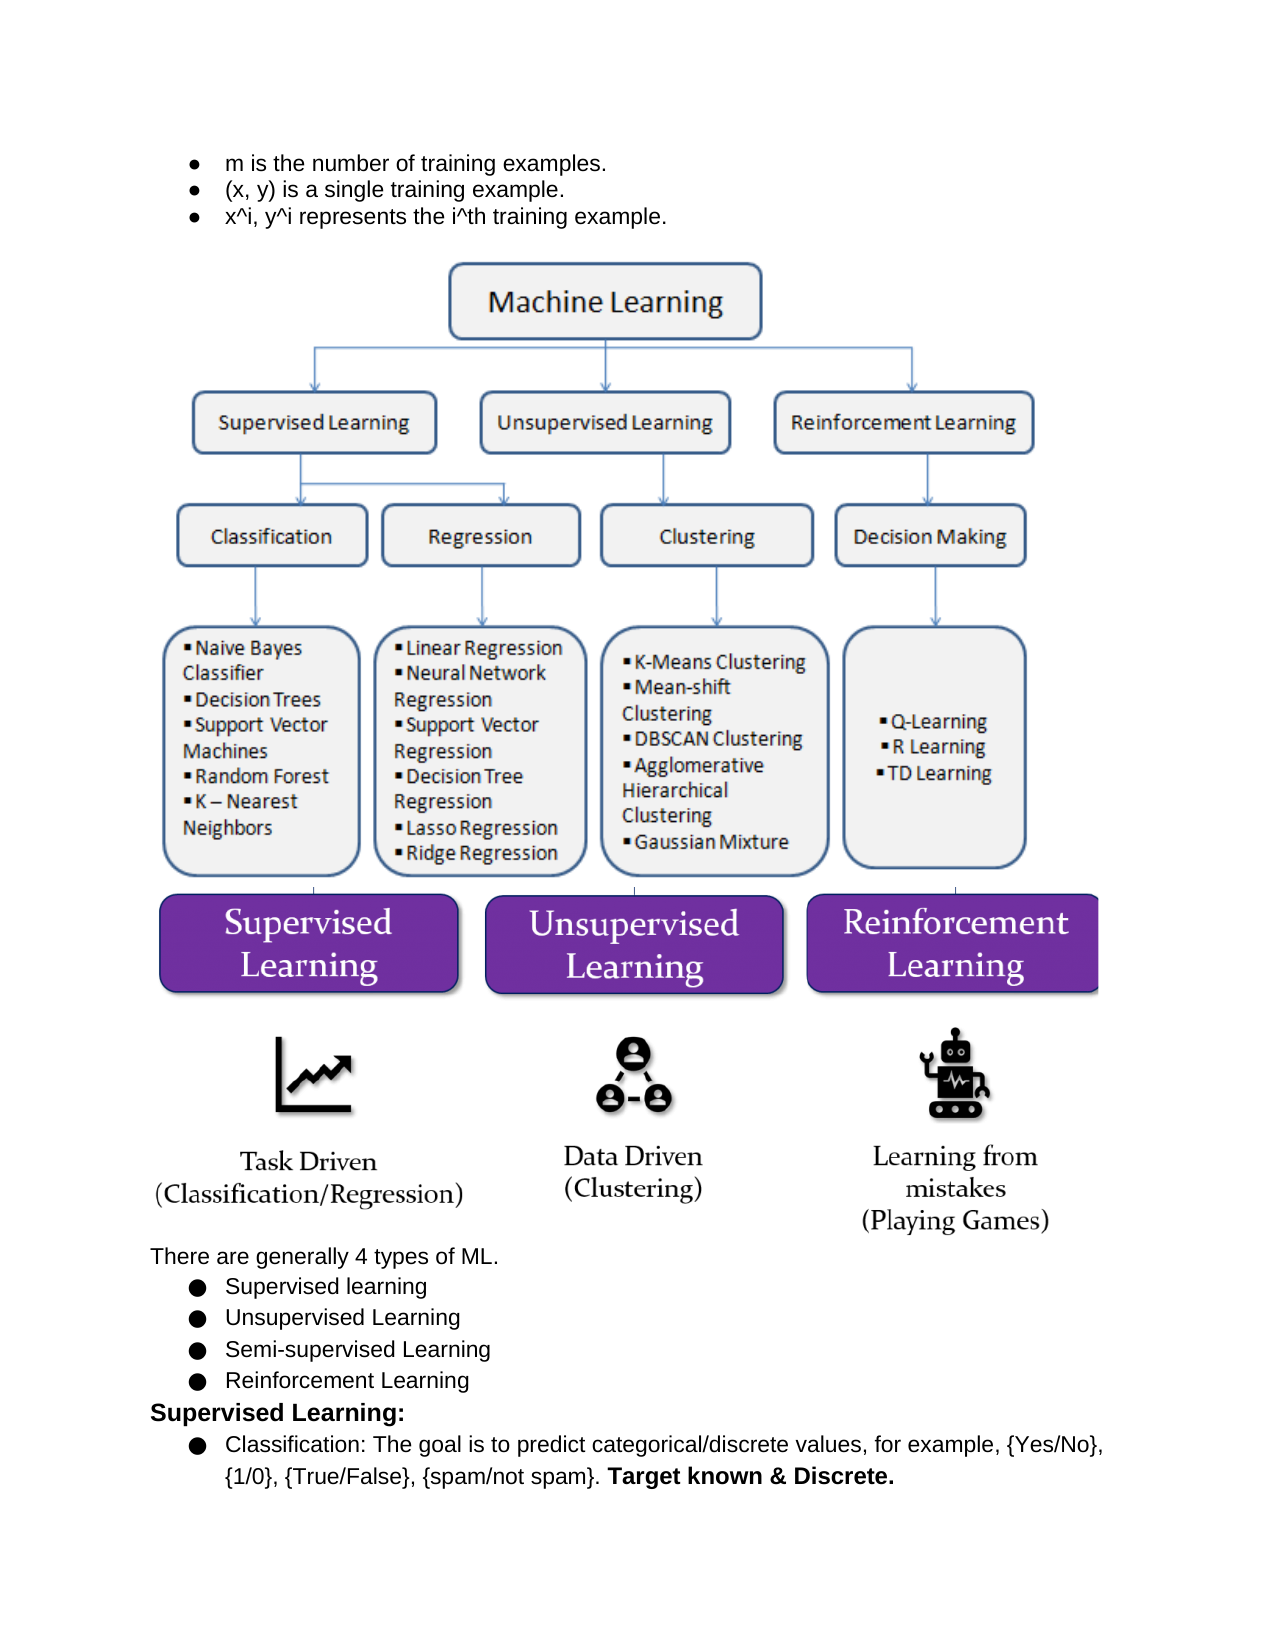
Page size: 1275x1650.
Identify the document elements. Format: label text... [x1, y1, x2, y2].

list x^i, y^i represents the i^th training example. [187, 203, 1125, 229]
list Classification: The goal is to predict categorical/discrete values, for example, {Yes/No}, {1/0}, {True/False}, {spam/not spam}. Target known & Discrete. [187, 1431, 1125, 1489]
text Supervised Learning: [150, 1398, 1125, 1427]
text There are generally 4 types of ML. [150, 1243, 1125, 1269]
list Semi-supervised Learning [187, 1336, 1125, 1363]
list Reinforcement Learning [187, 1367, 1125, 1394]
list Unsupervised Learning [187, 1304, 1125, 1331]
list (x, y) is a single training example. [187, 176, 1125, 203]
list Supervised learning [187, 1273, 1125, 1300]
picture [150, 887, 1099, 1240]
list m is the number of training examples. [187, 150, 1125, 176]
picture [150, 254, 1049, 884]
